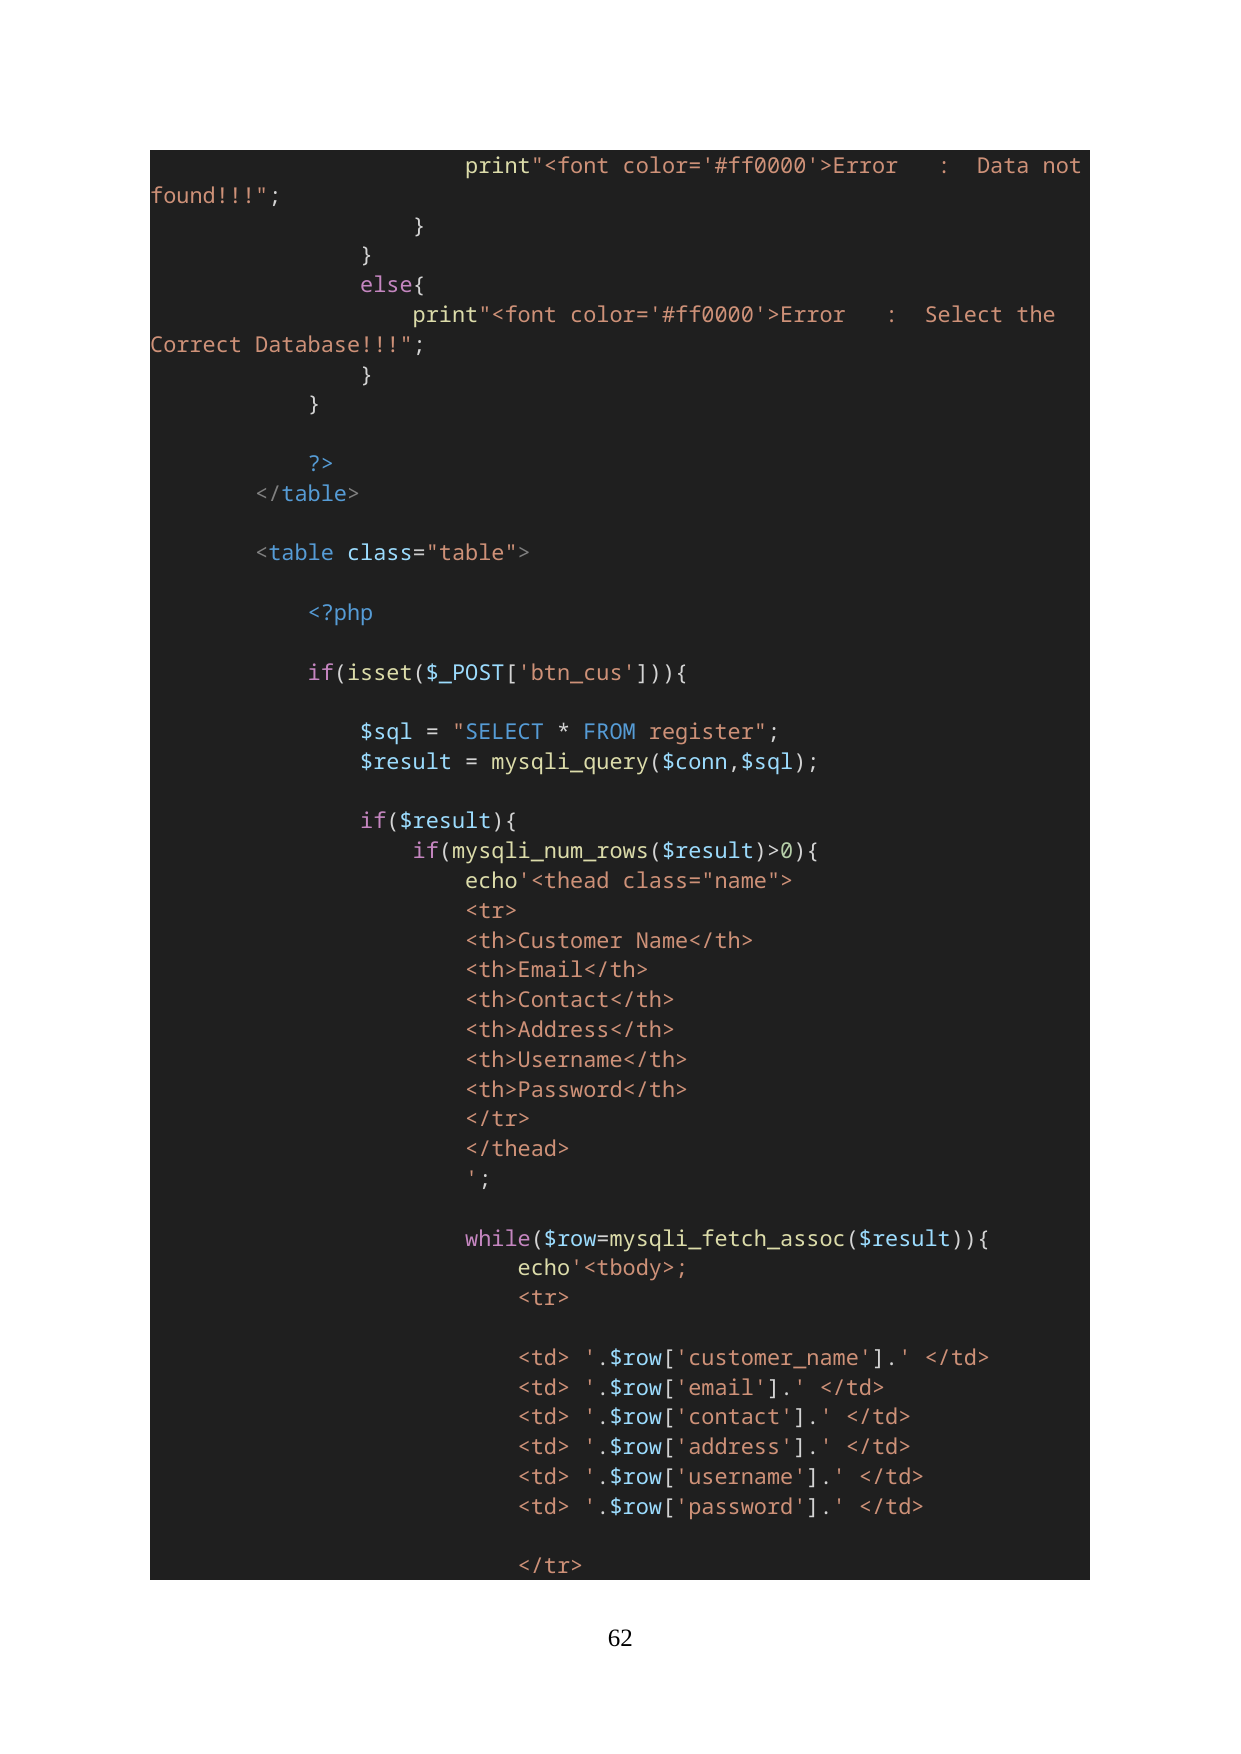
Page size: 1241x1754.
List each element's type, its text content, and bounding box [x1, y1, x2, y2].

text <th>Address</th> [150, 1014, 1090, 1044]
text <td> '.$row['username'].' </td> [150, 1461, 1090, 1491]
text echo'<thead class="name"> [150, 865, 1090, 895]
text <th>Username</th> [150, 1044, 1090, 1073]
text ?> [150, 448, 1090, 478]
text </table> [150, 478, 1090, 507]
text $result = mysqli_query($conn,$sql); [150, 746, 1090, 776]
text </tr> [150, 1103, 1090, 1133]
text </thead> [150, 1133, 1090, 1163]
text else{ [150, 269, 1090, 299]
text } [150, 239, 1090, 269]
text <?php [150, 597, 1090, 627]
text if($result){ [150, 805, 1090, 835]
text } [150, 358, 1090, 388]
text <tr> [150, 895, 1090, 924]
text <table class="table"> [150, 537, 1090, 567]
text <td> '.$row['contact'].' </td> [150, 1401, 1090, 1431]
text </tr> [150, 1550, 1090, 1580]
text <th>Customer Name</th> [150, 924, 1090, 954]
text if(isset($_POST['btn_cus'])){ [150, 656, 1090, 686]
text } [150, 209, 1090, 239]
text <th>Password</th> [150, 1073, 1090, 1103]
text $sql = "SELECT * FROM register"; [150, 716, 1090, 746]
text if(mysqli_num_rows($result)>0){ [150, 835, 1090, 865]
text } [150, 388, 1090, 418]
text print"<font color='#ff0000'>Error : Data not found!!!"; [150, 150, 1090, 209]
text '; [150, 1163, 1090, 1193]
text <tr> [150, 1282, 1090, 1312]
text <td> '.$row['password'].' </td> [150, 1491, 1090, 1520]
text <td> '.$row['customer_name'].' </td> [150, 1342, 1090, 1371]
text <th>Contact</th> [150, 984, 1090, 1014]
text <td> '.$row['email'].' </td> [150, 1371, 1090, 1401]
text <th>Email</th> [150, 954, 1090, 984]
text print"<font color='#ff0000'>Error : Select the Correct Database!!!"; [150, 299, 1090, 358]
text <td> '.$row['address'].' </td> [150, 1431, 1090, 1461]
text while($row=mysqli_fetch_assoc($result)){ [150, 1222, 1090, 1252]
text echo'<tbody>; [150, 1252, 1090, 1282]
